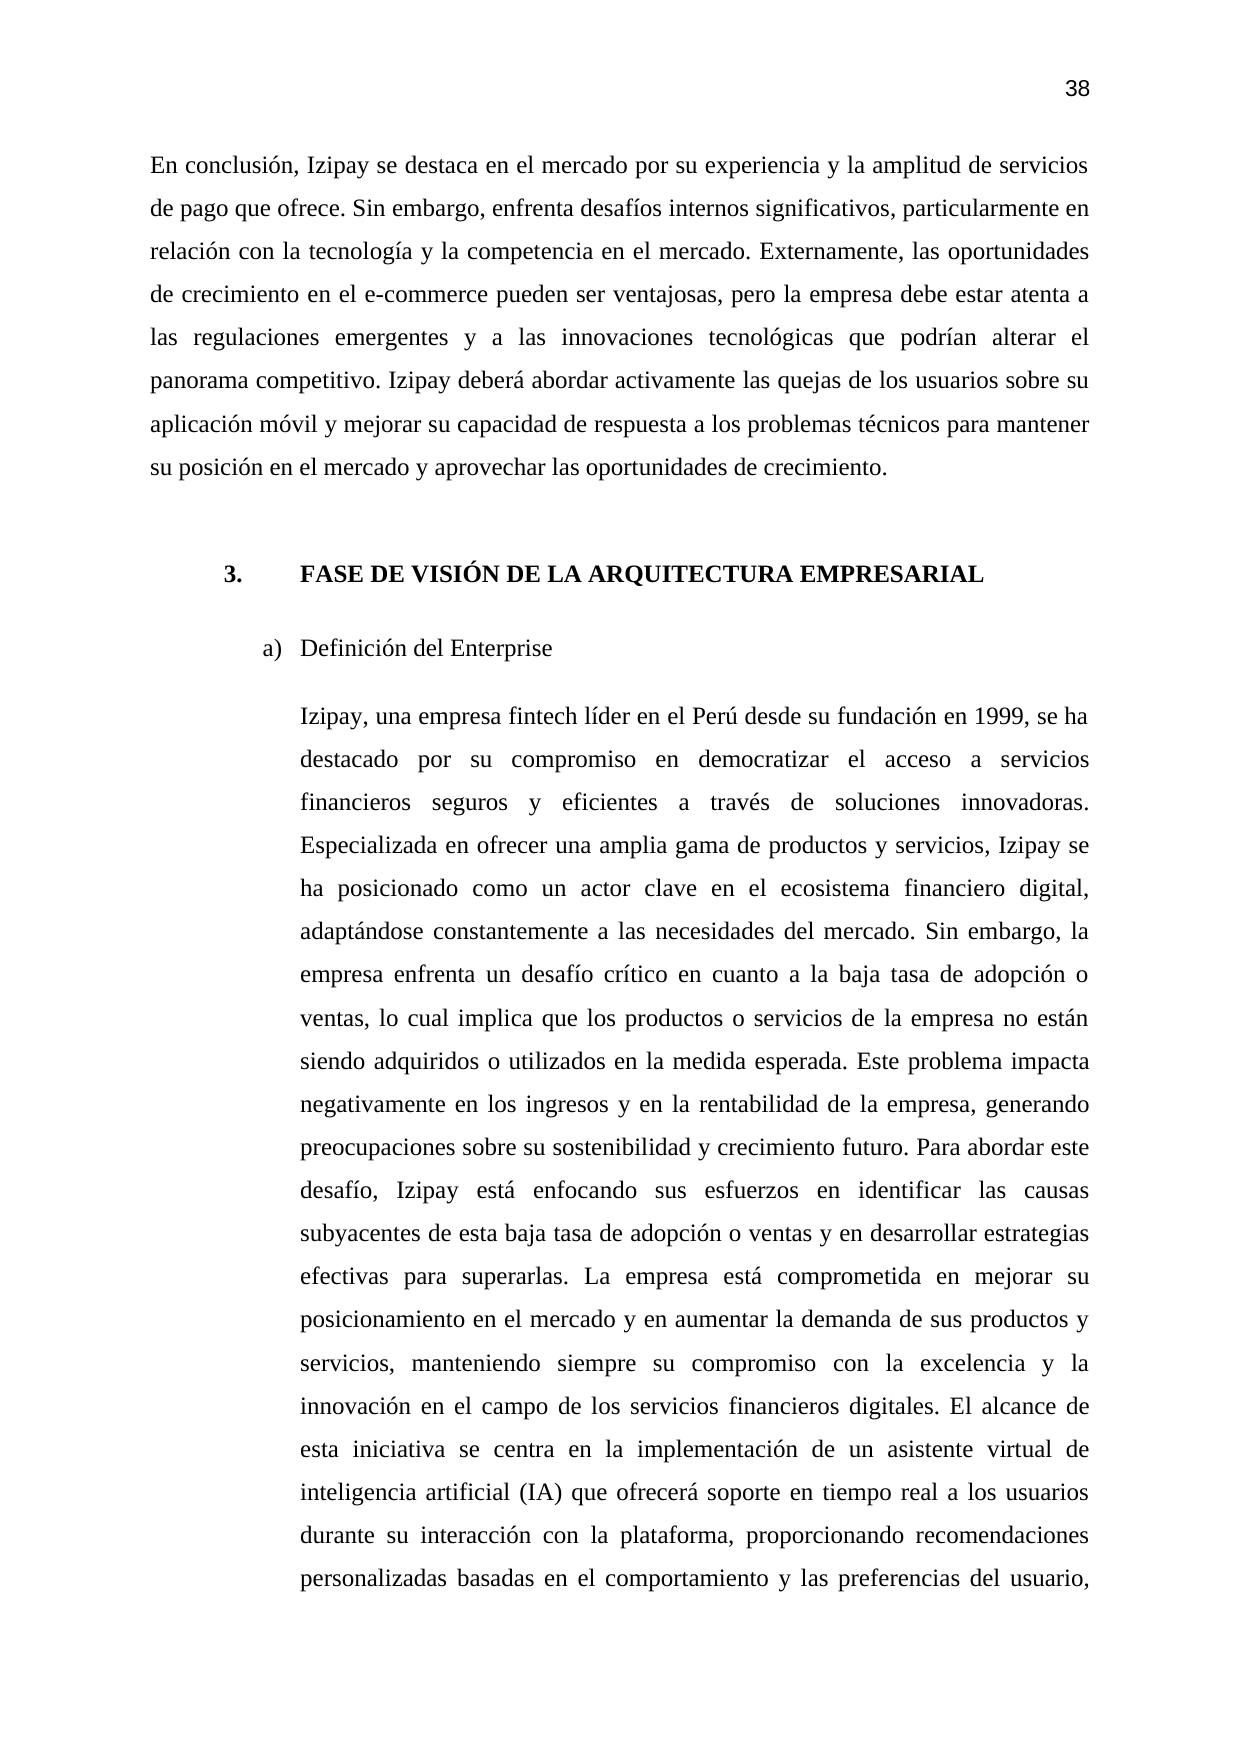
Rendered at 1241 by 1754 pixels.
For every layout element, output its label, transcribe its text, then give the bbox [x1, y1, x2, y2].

subtitle Definición del Enterprise [262, 633, 1090, 661]
subtitle FASE DE VISIÓN DE LA ARQUITECTURA EMPRESARIAL [223, 559, 1090, 588]
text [300, 701, 1090, 1592]
text En conclusión, Izipay se destaca en el mercado por su experiencia y la amplitud de servicios de pago que ofrece. Sin embargo, enfrenta desafíos internos significativos, particularmente en relación con la tecnología y la competencia en el mercado. Externamente, las oportunidades de crecimiento en el e-commerce pueden ser ventajosas, pero la empresa debe estar atenta a las regulaciones emergentes y a las innovaciones tecnológicas que podrían alterar el panorama competitivo. Izipay deberá abordar activamente las quejas de los usuarios sobre su aplicación móvil y mejorar su capacidad de respuesta a los problemas técnicos para mantener su posición en el mercado y aprovechar las oportunidades de crecimiento. [150, 150, 1090, 481]
